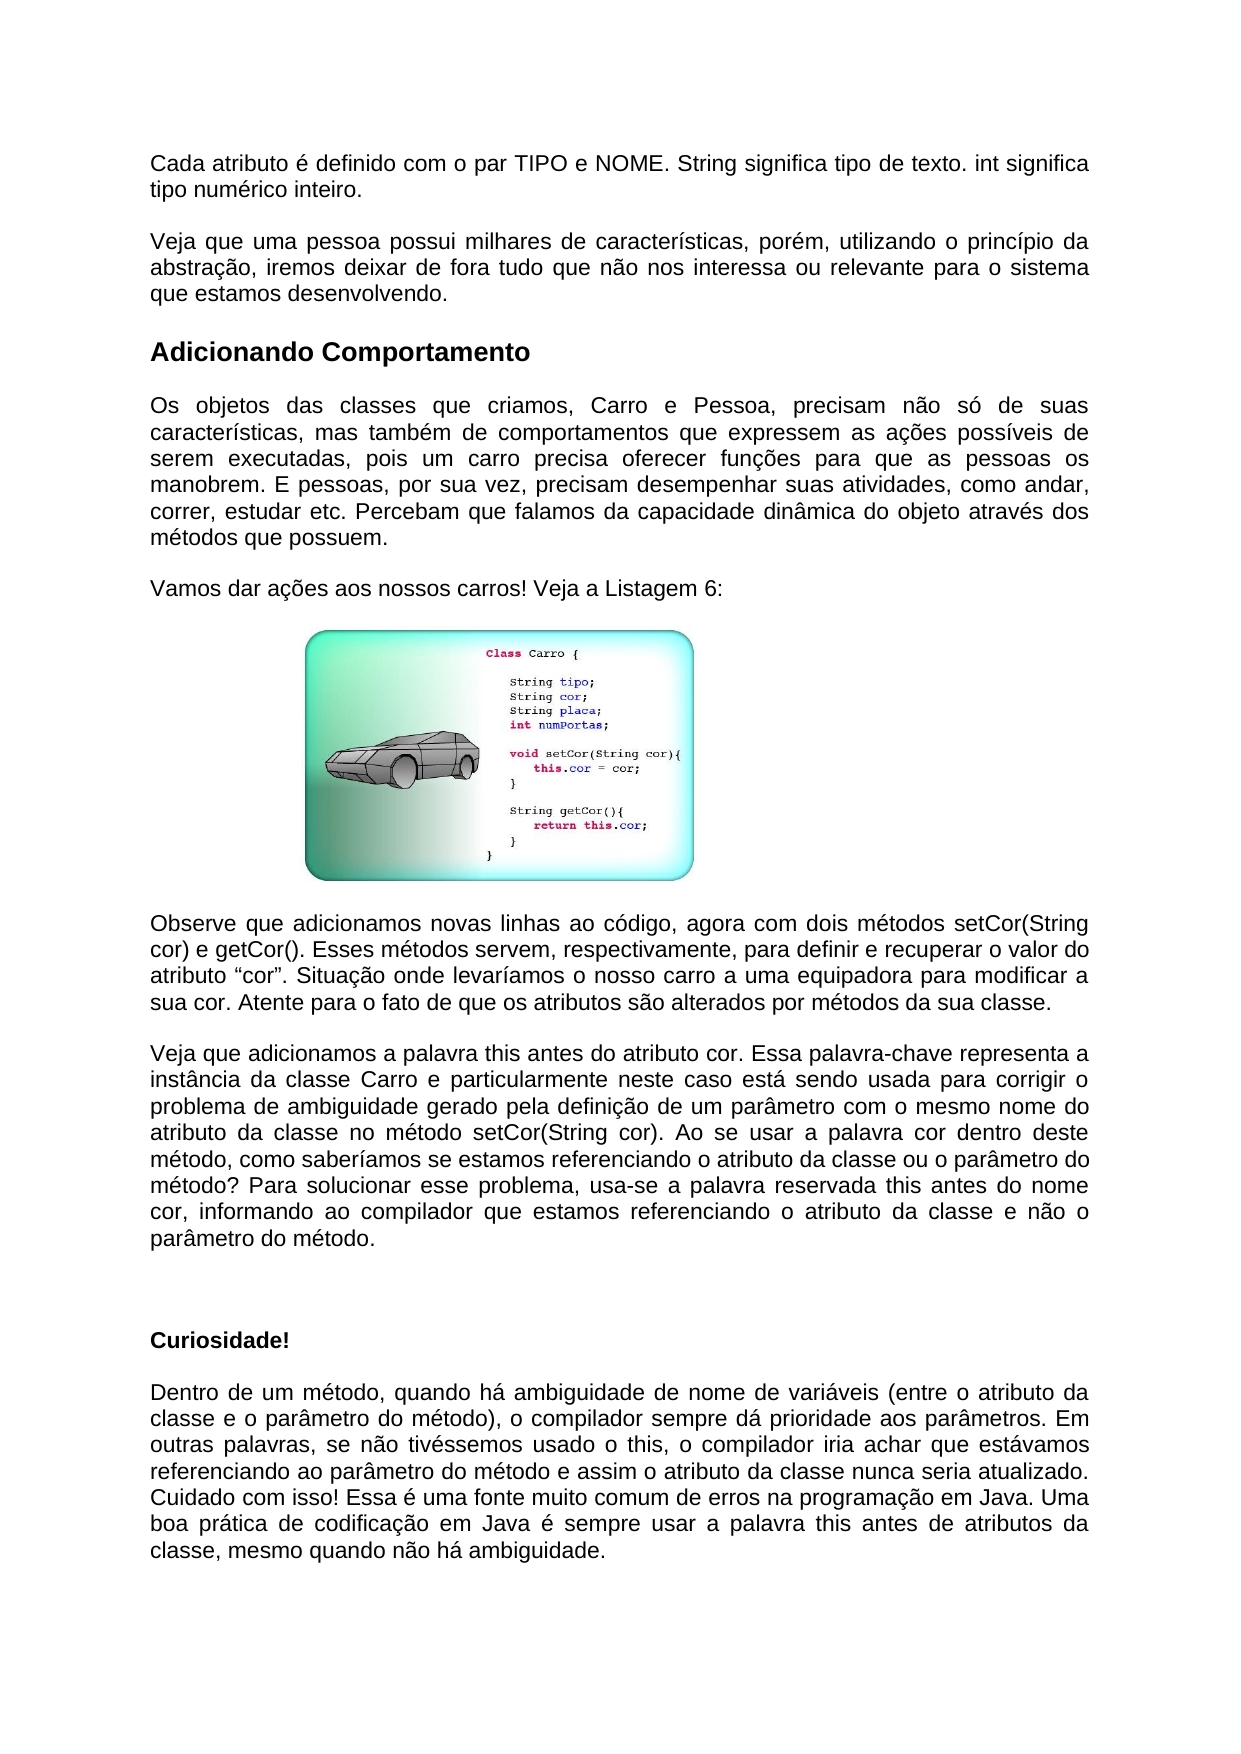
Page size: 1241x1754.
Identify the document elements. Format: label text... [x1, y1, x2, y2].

text Vamos dar ações aos nossos carros! Veja a Listagem 6: [150, 575, 1090, 602]
text Curiosidade! [150, 1327, 1090, 1354]
text Dentro de um método, quando há ambiguidade de nome de variáveis (entre o atributo da classe e o parâmetro do método), o compilador sempre dá prioridade aos parâmetros. Em outras palavras, se não tivéssemos usado o this, o compilador iria achar que estávamos referenciando ao parâmetro do método e assim o atributo da classe nunca seria atualizado. Cuidado com isso! Essa é uma fonte muito comum de erros na programação em Java. Uma boa prática de codificação em Java é sempre usar a palavra this antes de atributos da classe, mesmo quando não há ambiguidade. [150, 1379, 1090, 1563]
text Veja que adicionamos a palavra this antes do atributo cor. Essa palavra-chave representa a instância da classe Carro e particularmente neste caso está sendo usada para corrigir o problema de ambiguidade gerado pela definição de um parâmetro com o mesmo nome do atributo da classe no método setCor(String cor). Ao se usar a palavra cor dentro deste método, como saberíamos se estamos referenciando o atributo da classe ou o parâmetro do método? Para solucionar esse problema, usa-se a palavra reservada this antes do nome cor, informando ao compilador que estamos referenciando o atributo da classe e não o parâmetro do método. [150, 1040, 1090, 1251]
text Veja que uma pessoa possui milhares de características, porém, utilizando o princípio da abstração, iremos deixar de fora tudo que não nos interessa ou relevante para o sistema que estamos desenvolvendo. [150, 228, 1090, 307]
text Cada atributo é definido com o par TIPO e NOME. String significa tipo de texto. int significa tipo numérico inteiro. [150, 150, 1090, 203]
text Observe que adicionamos novas linhas ao código, agora com dois métodos setCor(String cor) e getCor(). Esses métodos servem, respectivamente, para definir e recuperar o valor do atributo “cor”. Situação onde levaríamos o nosso carro a uma equipadora para modificar a sua cor. Atente para o fato de que os atributos são alterados por métodos da sua classe. [150, 910, 1090, 1015]
subtitle Adicionando Comportamento [150, 336, 1090, 367]
text Os objetos das classes que criamos, Carro e Pessoa, precisam não só de suas características, mas também de comportamentos que expressem as ações possíveis de serem executadas, pois um carro precisa oferecer funções para que as pessoas os manobrem. E pessoas, por sua vez, precisam desempenhar suas atividades, como andar, correr, estudar etc. Percebam que falamos da capacidade dinâmica do objeto através dos métodos que possuem. [150, 392, 1090, 550]
picture [300, 626, 698, 885]
